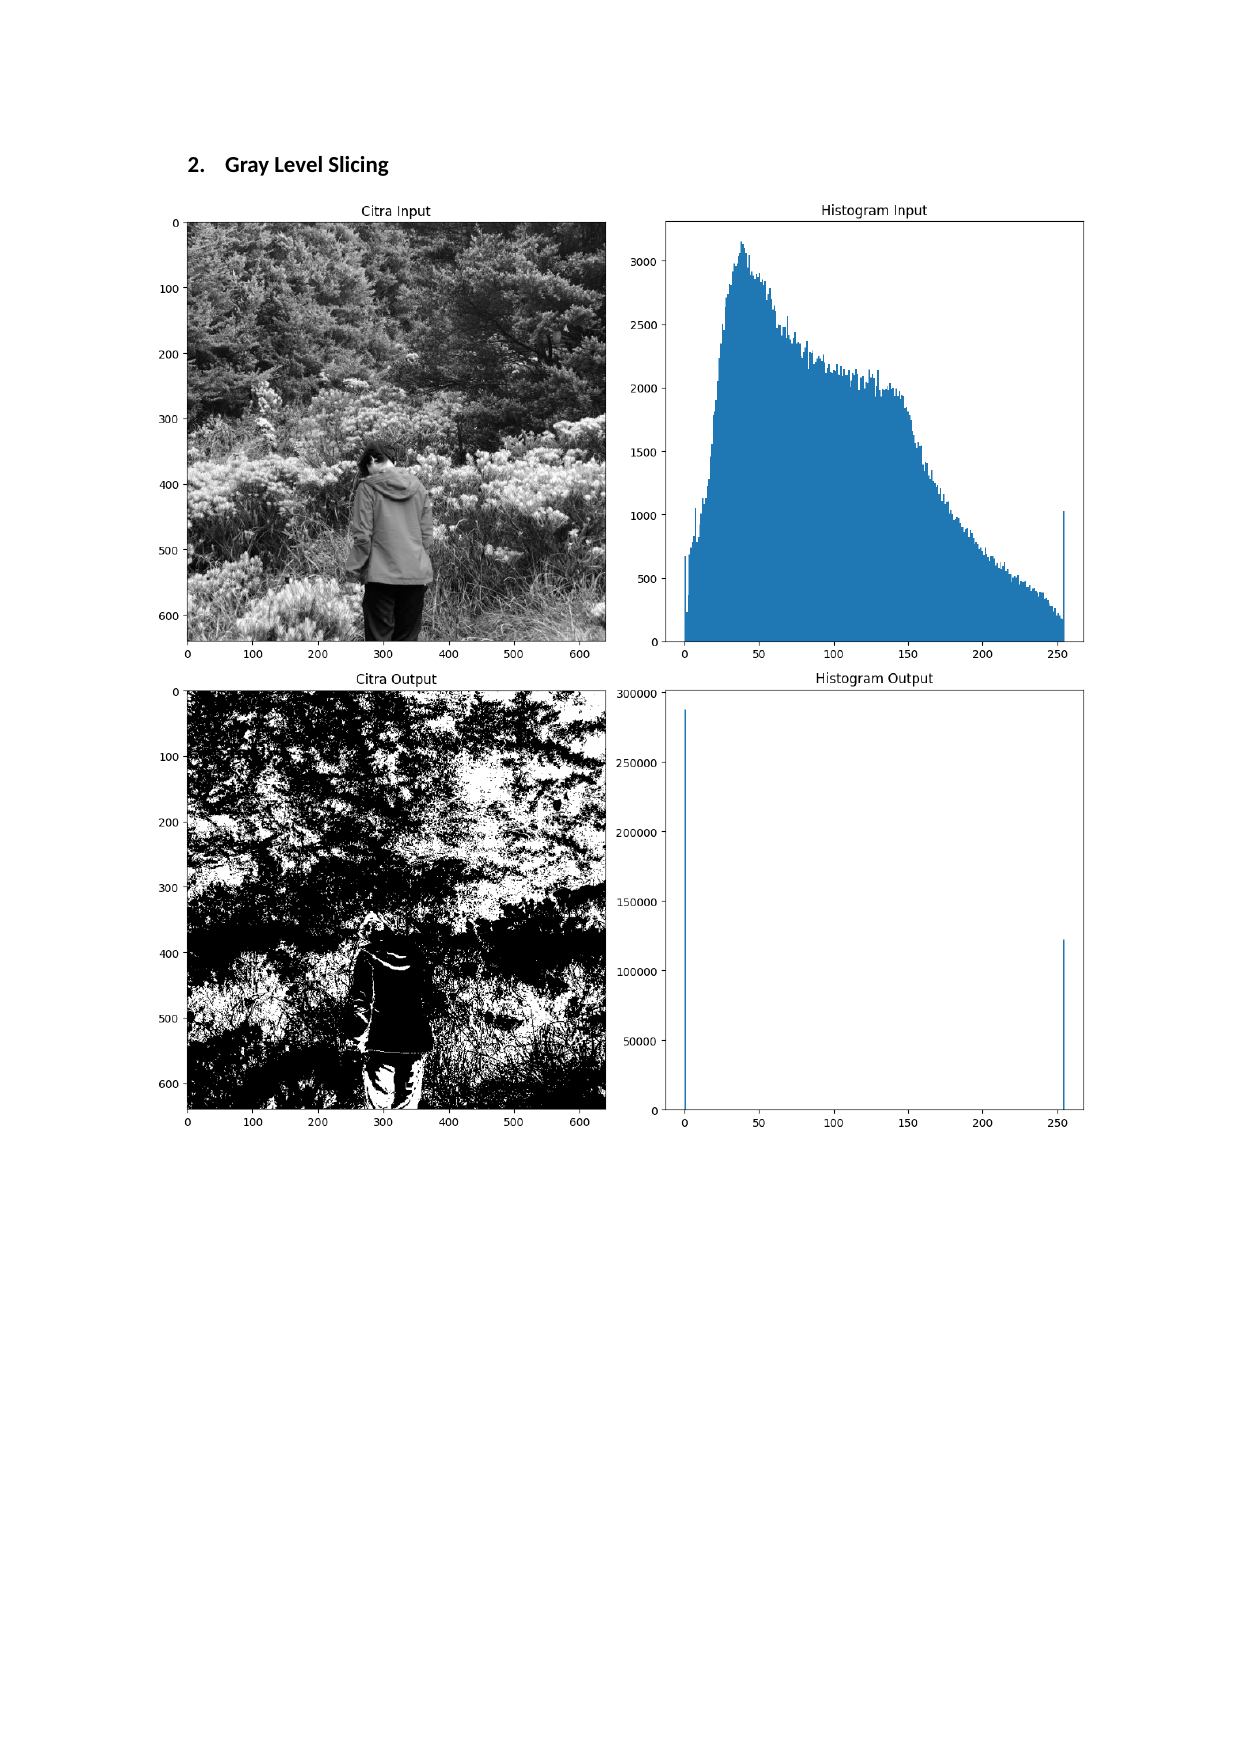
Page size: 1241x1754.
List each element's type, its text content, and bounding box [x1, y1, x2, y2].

list Gray Level Slicing [187, 150, 1090, 178]
picture [150, 196, 1091, 1136]
